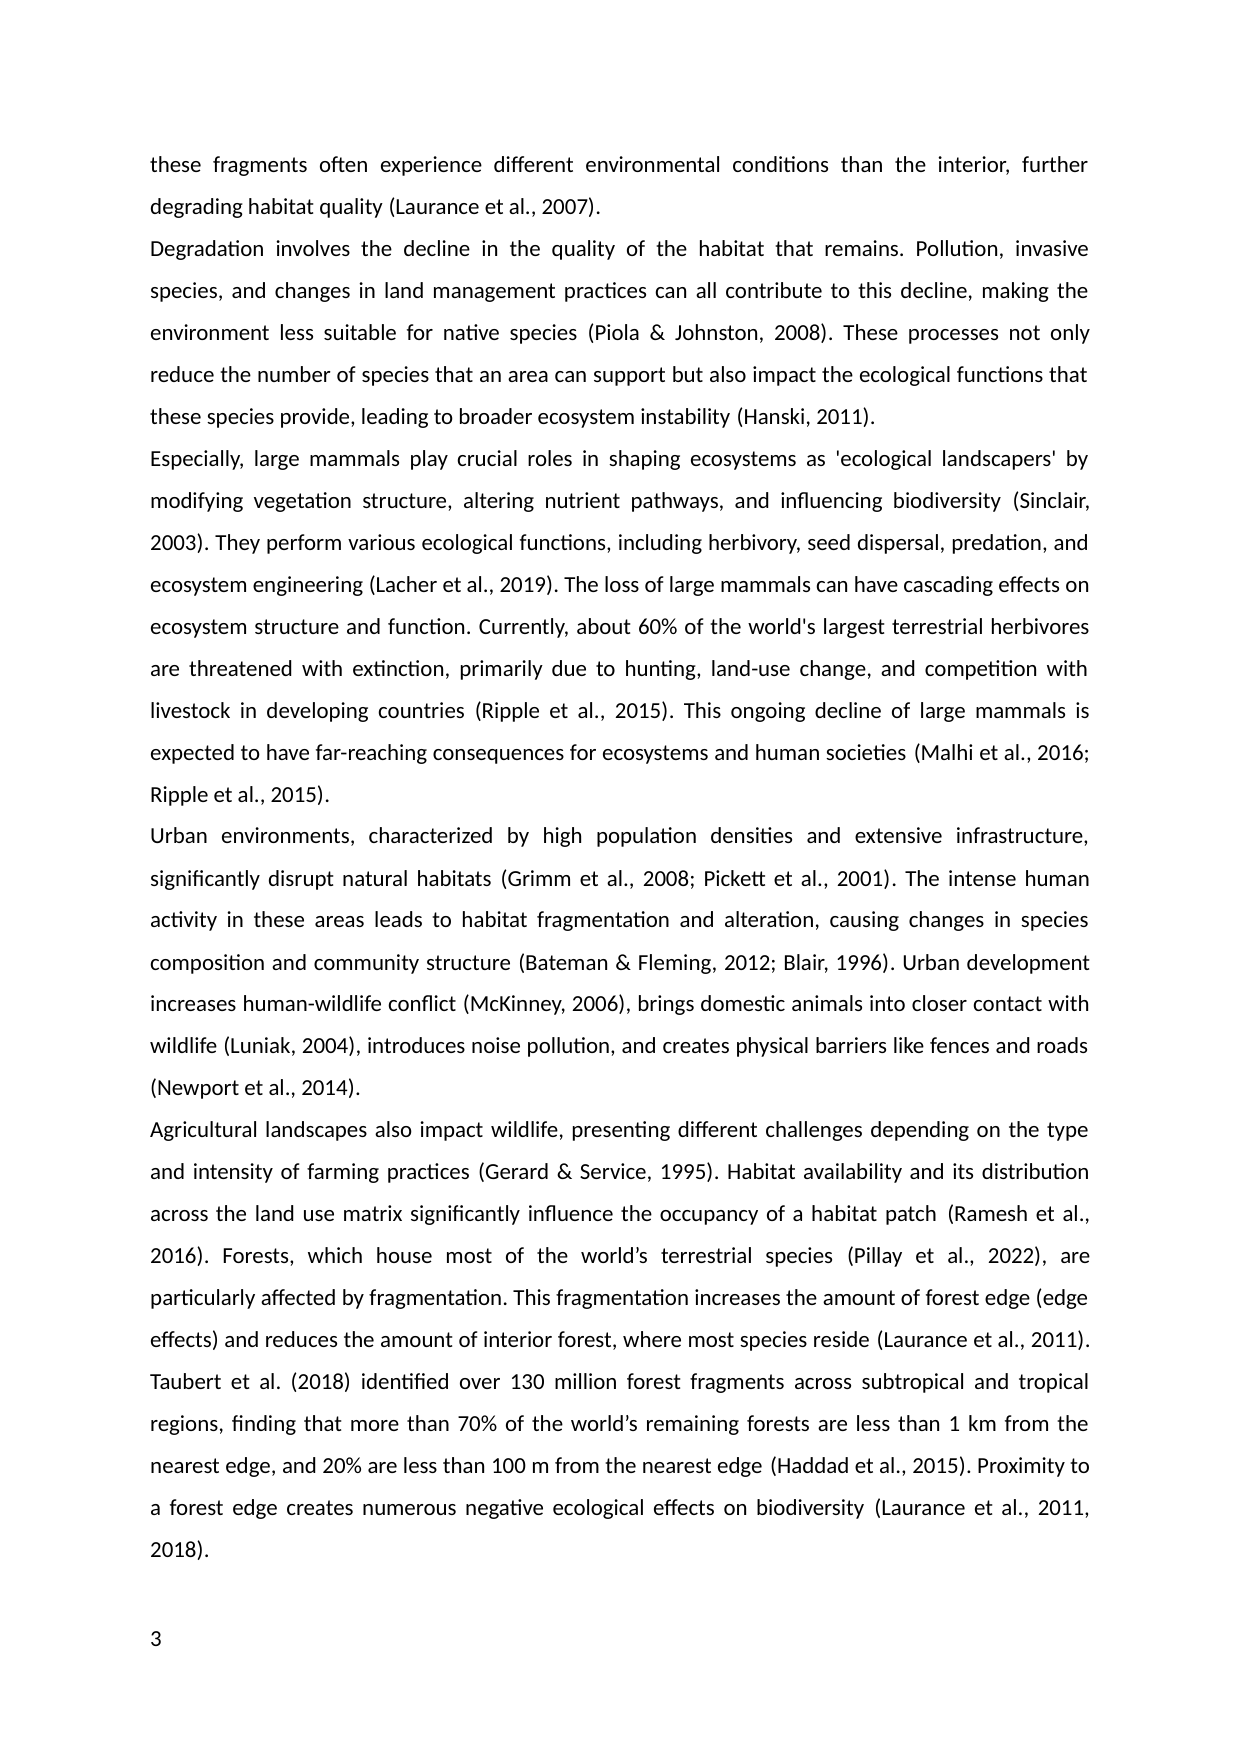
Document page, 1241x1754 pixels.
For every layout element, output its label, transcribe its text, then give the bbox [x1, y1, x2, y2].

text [150, 150, 1090, 220]
text Agricultural landscapes also impact wildlife, presenting different challenges depending on the type and intensity of farming practices . Habitat availability and its distribution across the land use matrix significantly influence the occupancy of a habitat patch . Forests, which house most of the world’s terrestrial species , are particularly affected by fragmentation. This fragmentation increases the amount of forest edge (edge effects) and reduces the amount of interior forest, where most species reside . identified over 130 million forest fragments across subtropical and tropical regions, finding that more than 70% of the world’s remaining forests are less than 1 km from the nearest edge, and 20% are less than 100 m from the nearest edge . Proximity to a forest edge creates numerous negative ecological effects on biodiversity . [150, 1116, 1090, 1563]
text Degradation involves the decline in the quality of the habitat that remains. Pollution, invasive species, and changes in land management practices can all contribute to this decline, making the environment less suitable for native species . These processes not only reduce the number of species that an area can support but also impact the ecological functions that these species provide, leading to broader ecosystem instability . [150, 234, 1090, 430]
text Urban environments, characterized by high population densities and extensive infrastructure, significantly disrupt natural habitats . The intense human activity in these areas leads to habitat fragmentation and alteration, causing changes in species composition and community structure . Urban development increases human-wildlife conflict , brings domestic animals into closer contact with wildlife , introduces noise pollution, and creates physical barriers like fences and roads . [150, 822, 1090, 1102]
text Especially, large mammals play crucial roles in shaping ecosystems as 'ecological landscapers' by modifying vegetation structure, altering nutrient pathways, and influencing biodiversity . They perform various ecological functions, including herbivory, seed dispersal, predation, and ecosystem engineering . The loss of large mammals can have cascading effects on ecosystem structure and function. Currently, about 60% of the world's largest terrestrial herbivores are threatened with extinction, primarily due to hunting, land-use change, and competition with livestock in developing countries . This ongoing decline of large mammals is expected to have far-reaching consequences for ecosystems and human societies . [150, 444, 1090, 808]
